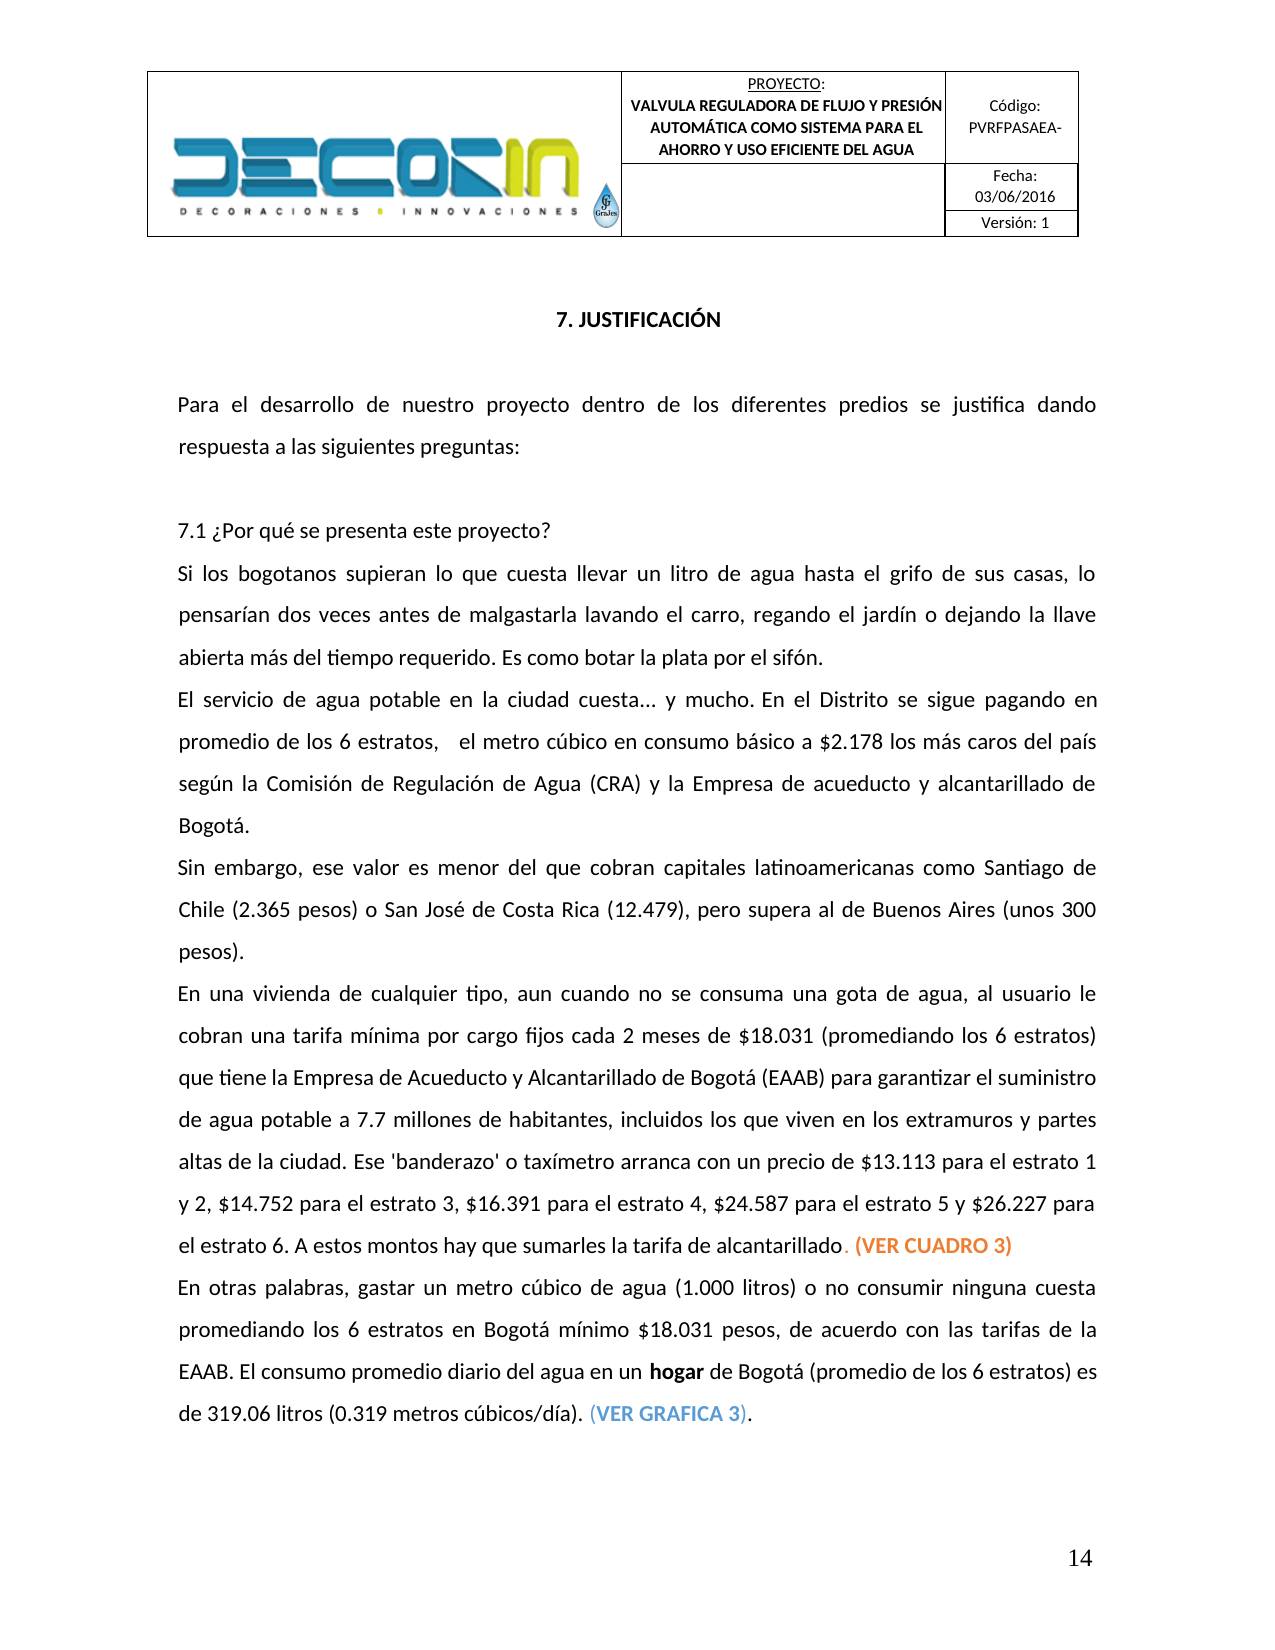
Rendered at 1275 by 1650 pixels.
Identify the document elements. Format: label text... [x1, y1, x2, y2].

text Si los bogotanos supieran lo que cuesta llevar un litro de agua hasta el grifo de sus casas, lo pensarían dos veces antes de malgastarla lavando el carro, regando el jardín o dejando la llave abierta más del tiempo requerido. Es como botar la plata por el sifón. [177, 559, 1098, 671]
text 7. JUSTIFICACIÓN [178, 305, 1098, 333]
text 7.1 ¿Por qué se presenta este proyecto? [177, 516, 1098, 544]
text En otras palabras, gastar un metro cúbico de agua (1.000 litros) o no consumir ninguna cuesta promediando los 6 estratos en Bogotá mínimo $18.031 pesos, de acuerdo con las tarifas de la EAAB. El consumo promedio diario del agua en un hogar de Bogotá (promedio de los 6 estratos) es de 319.06 litros (0.319 metros cúbicos/día). (VER GRAFICA 3). [177, 1273, 1098, 1427]
text El servicio de agua potable en la ciudad cuesta... y mucho. En el Distrito se sigue pagando en promedio de los 6 estratos, el metro cúbico en consumo básico a $2.178 los más caros del país según la Comisión de Regulación de Agua (CRA) y la Empresa de acueducto y alcantarillado de Bogotá. [177, 685, 1098, 839]
text Para el desarrollo de nuestro proyecto dentro de los diferentes predios se justifica dando respuesta a las siguientes preguntas: [177, 390, 1098, 460]
text Sin embargo, ese valor es menor del que cobran capitales latinoamericanas como Santiago de Chile (2.365 pesos) o San José de Costa Rica (12.479), pero supera al de Buenos Aires (unos 300 pesos). [177, 853, 1098, 965]
picture [165, 116, 621, 233]
text En una vivienda de cualquier tipo, aun cuando no se consuma una gota de agua, al usuario le cobran una tarifa mínima por cargo fijos cada 2 meses de $18.031 (promediando los 6 estratos) que tiene la Empresa de Acueducto y Alcantarillado de Bogotá (EAAB) para garantizar el suministro de agua potable a 7.7 millones de habitantes, incluidos los que viven en los extramuros y partes altas de la ciudad. Ese 'banderazo' o taxímetro arranca con un precio de $13.113 para el estrato 1 y 2, $14.752 para el estrato 3, $16.391 para el estrato 4, $24.587 para el estrato 5 y $26.227 para el estrato 6. A estos montos hay que sumarles la tarifa de alcantarillado. (VER CUADRO 3) [177, 979, 1098, 1259]
